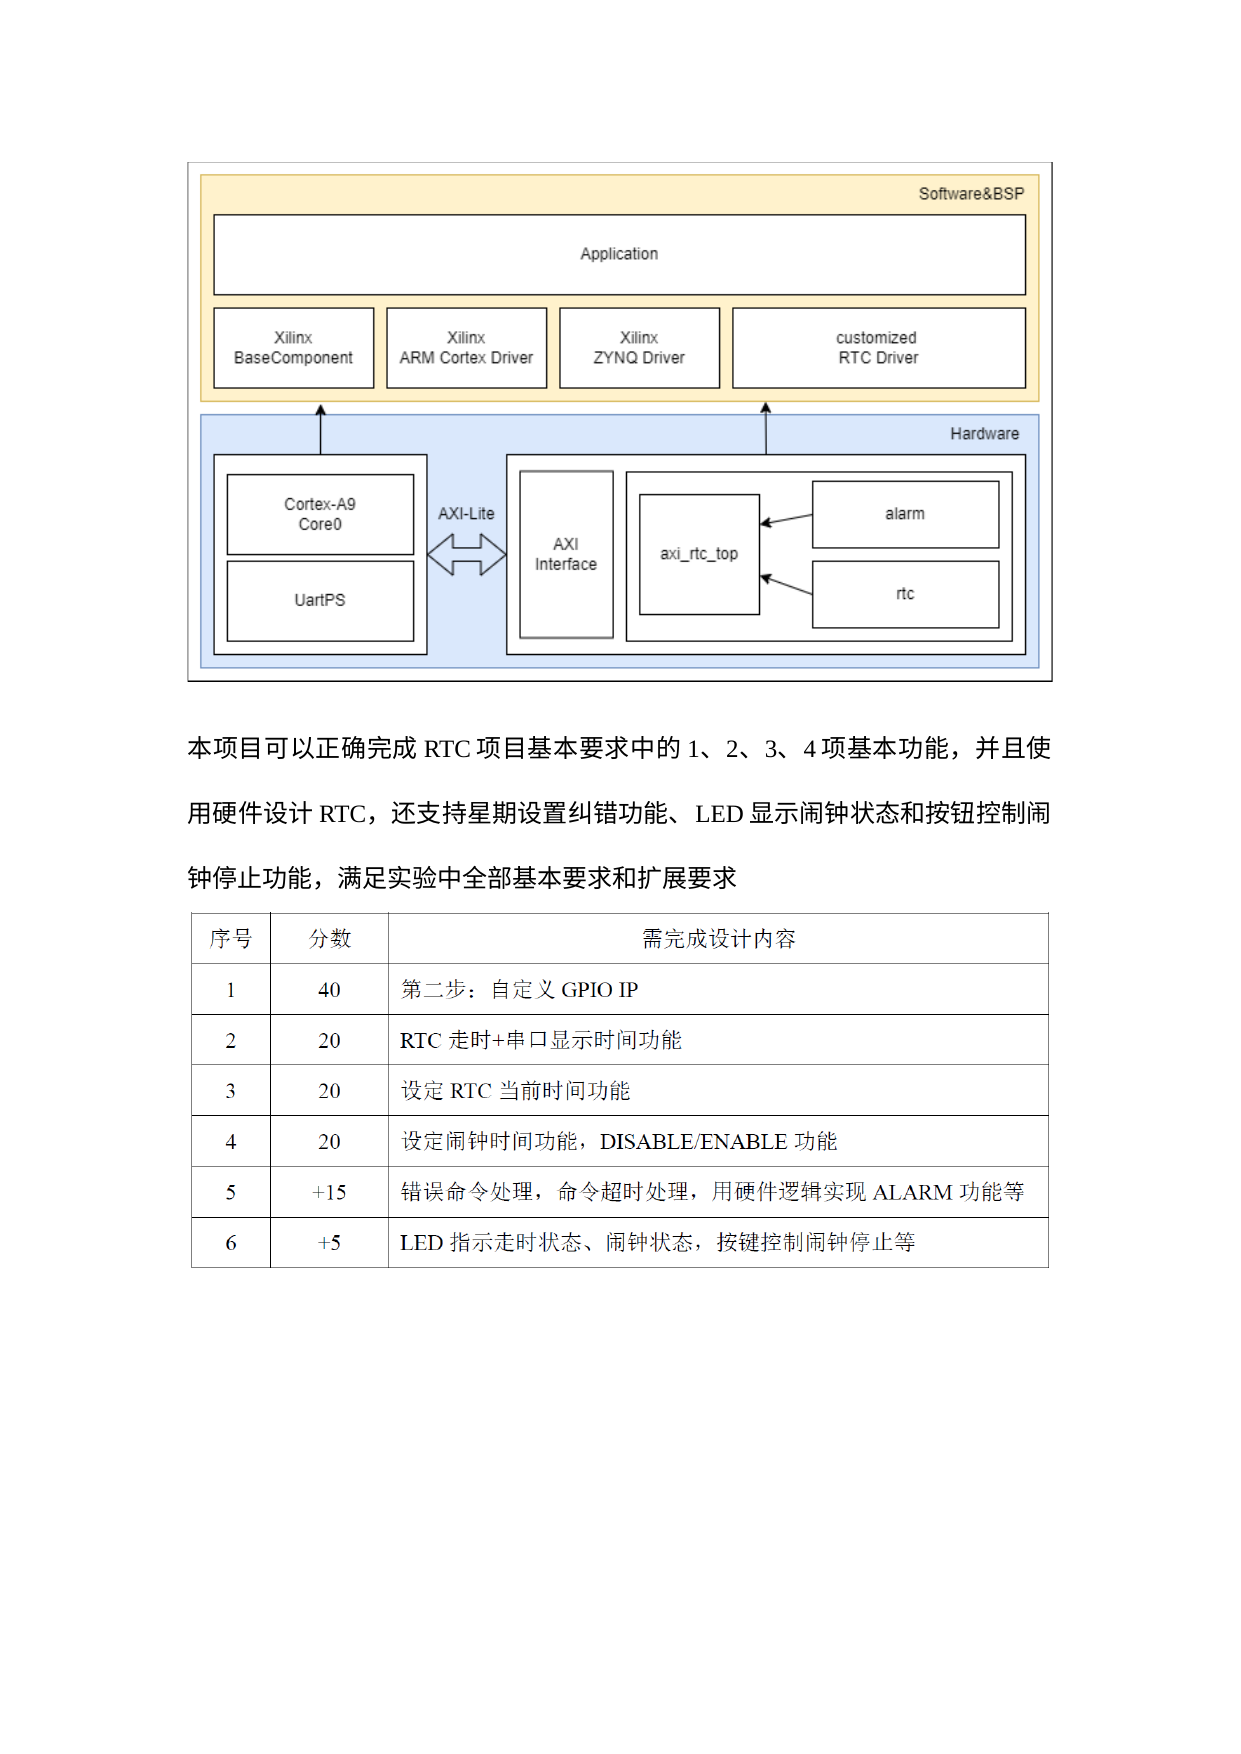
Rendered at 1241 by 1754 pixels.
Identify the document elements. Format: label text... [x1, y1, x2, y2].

picture [187, 909, 1053, 1268]
text 本项目可以正确完成RTC项目基本要求中的1、2、3、4项基本功能，并且使用硬件设计RTC，还支持星期设置纠错功能、LED显示闹钟状态和按钮控制闹钟停止功能，满足实验中全部基本要求和扩展要求 [187, 714, 1053, 909]
picture [187, 162, 1053, 682]
